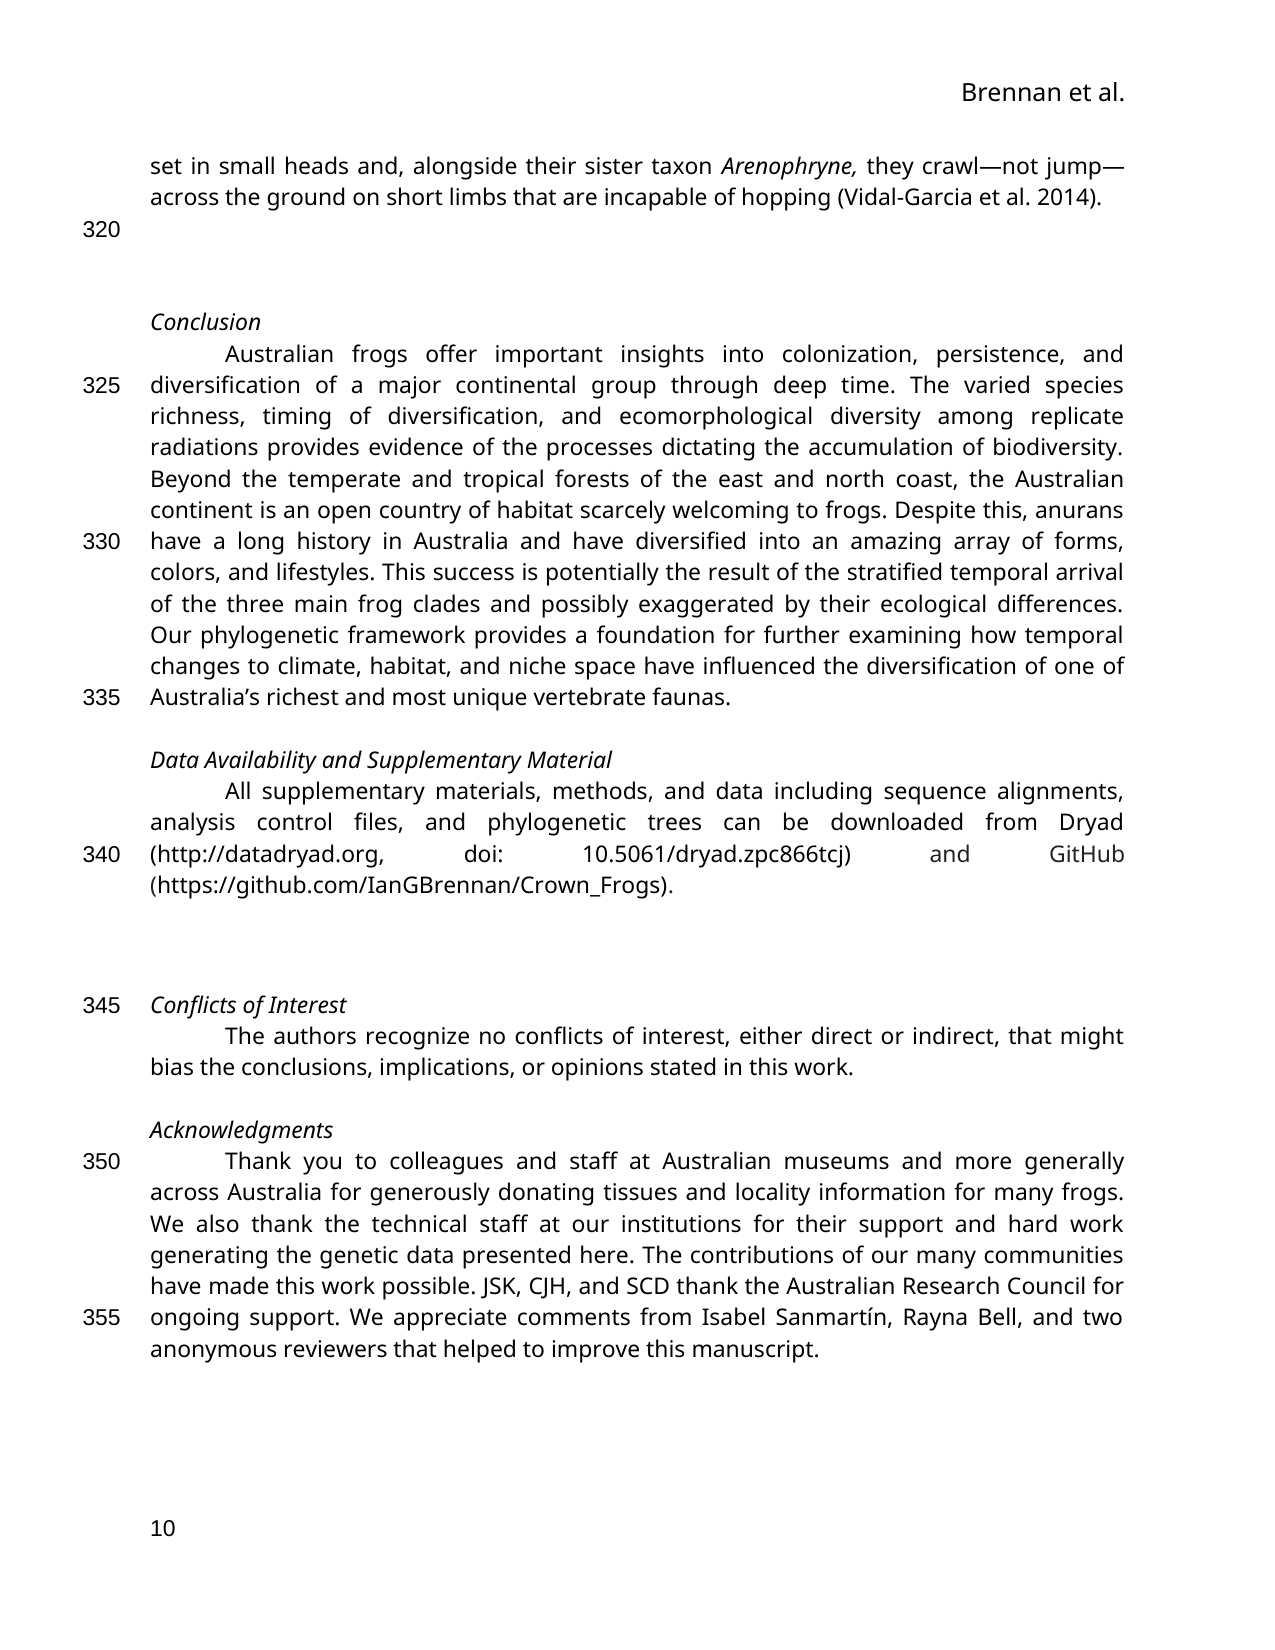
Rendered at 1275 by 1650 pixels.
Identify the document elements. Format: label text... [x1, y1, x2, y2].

text All supplementary materials, methods, and data including sequence alignments, analysis control files, and phylogenetic trees can be downloaded from Dryad (http://datadryad.org, doi: 10.5061/dryad.zpc866tcj) and GitHub (https://github.com/IanGBrennan/Crown_Frogs). [150, 775, 1125, 926]
text Data Availability and Supplementary Material [150, 744, 1125, 775]
text Acknowledgments [150, 1114, 1125, 1145]
text Conclusion [150, 306, 1125, 337]
text Conflicts of Interest [150, 989, 1125, 1020]
text The authors recognize no conflicts of interest, either direct or indirect, that might bias the conclusions, implications, or opinions stated in this work. [150, 1020, 1125, 1083]
text Australian frogs offer important insights into colonization, persistence, and diversification of a major continental group through deep time. The varied species richness, timing of diversification, and ecomorphological diversity among replicate radiations provides evidence of the processes dictating the accumulation of biodiversity. Beyond the temperate and tropical forests of the east and north coast, the Australian continent is an open country of habitat scarcely welcoming to frogs. Despite this, anurans have a long history in Australia and have diversified into an amazing array of forms, colors, and lifestyles. This success is potentially the result of the stratified temporal arrival of the three main frog clades and possibly exaggerated by their ecological differences. Our phylogenetic framework provides a foundation for further examining how temporal changes to climate, habitat, and niche space have influenced the diversification of one of Australia’s richest and most unique vertebrate faunas. [150, 337, 1125, 712]
text Thank you to colleagues and staff at Australian museums and more generally across Australia for generously donating tissues and locality information for many frogs. We also thank the technical staff at our institutions for their support and hard work generating the genetic data presented here. The contributions of our many communities have made this work possible. JSK, CJH, and SCD thank the Australian Research Council for ongoing support. We appreciate comments from Isabel Sanmartín, Rayna Bell, and two anonymous reviewers that helped to improve this manuscript. [150, 1145, 1125, 1364]
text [150, 150, 1125, 212]
